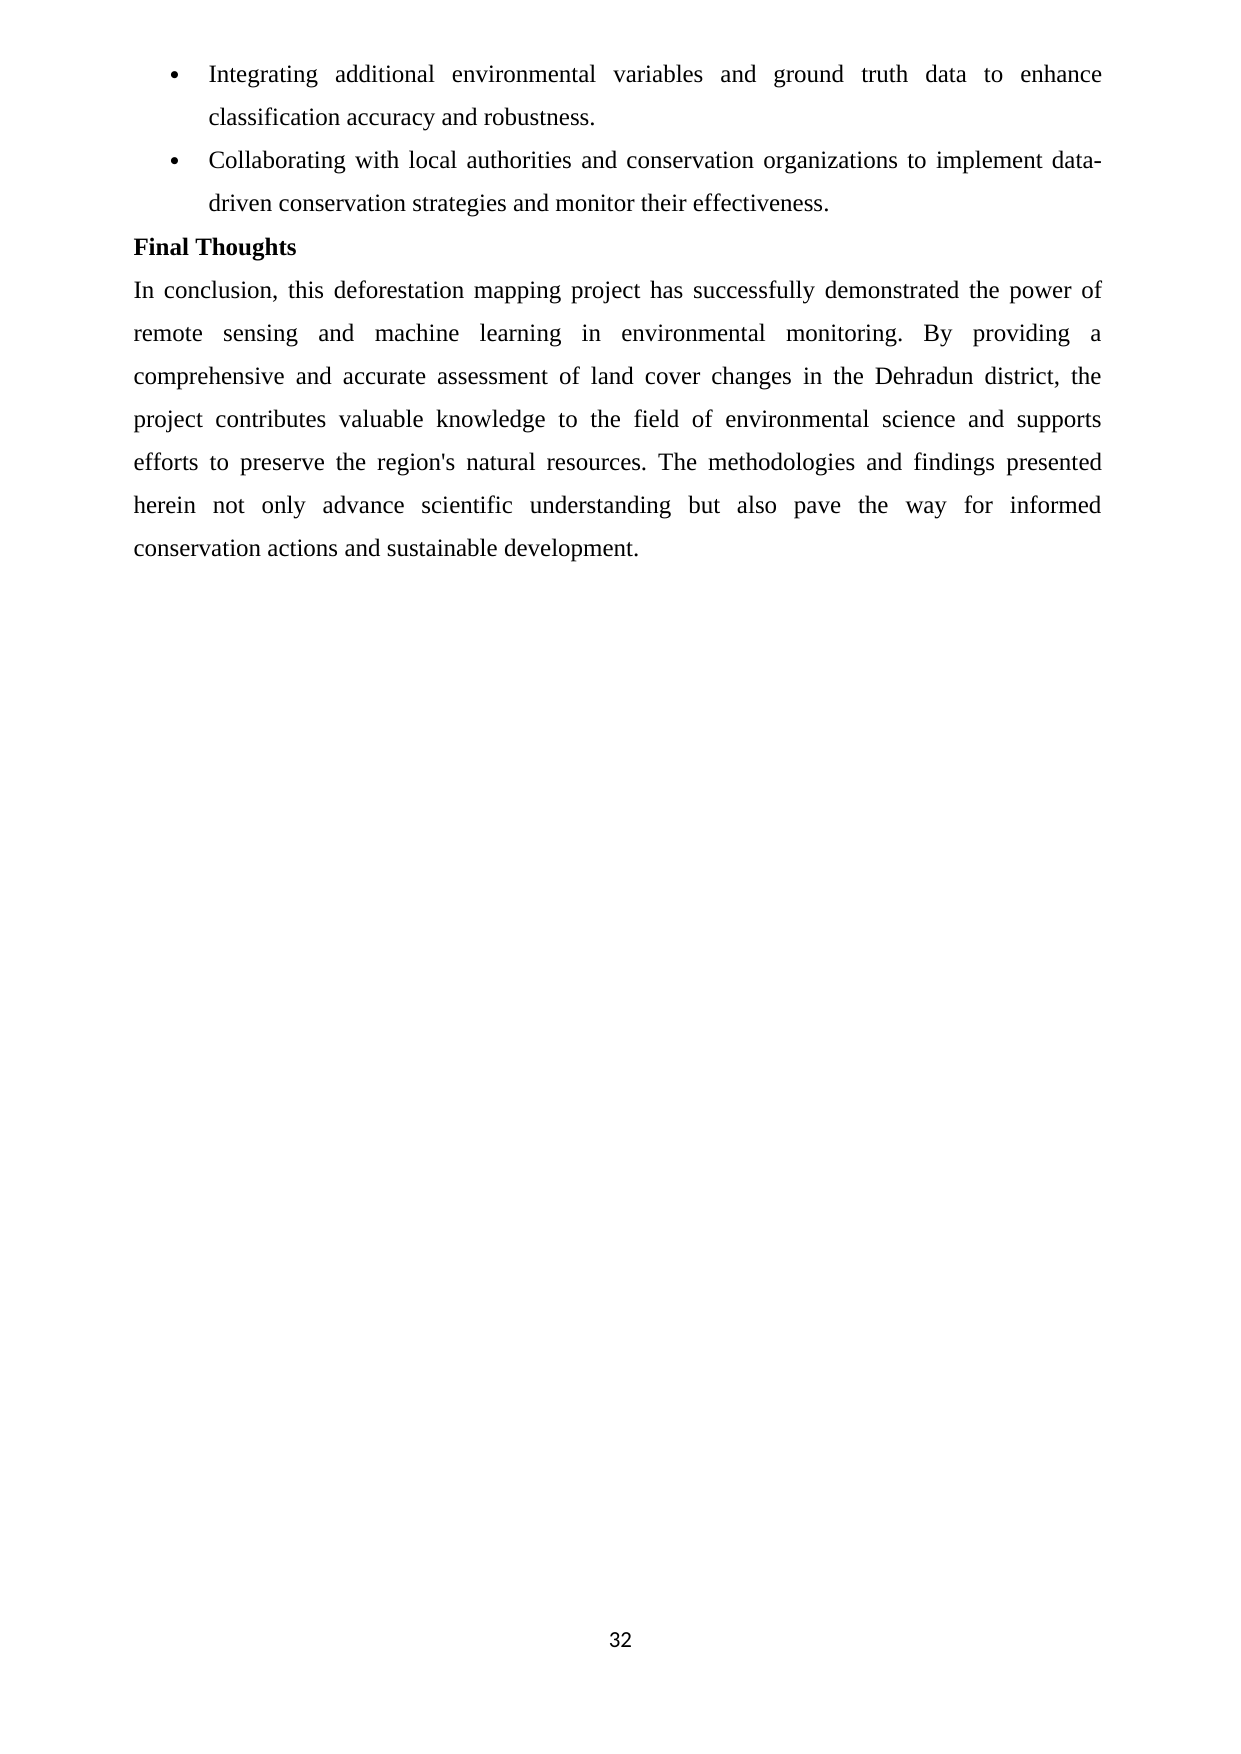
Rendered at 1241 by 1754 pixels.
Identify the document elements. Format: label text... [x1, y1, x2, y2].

text In conclusion, this deforestation mapping project has successfully demonstrated the power of remote sensing and machine learning in environmental monitoring. By providing a comprehensive and accurate assessment of land cover changes in the Dehradun district, the project contributes valuable knowledge to the field of environmental science and supports efforts to preserve the region's natural resources. The methodologies and findings presented herein not only advance scientific understanding but also pave the way for informed conservation actions and sustainable development. [133, 275, 1103, 562]
text Final Thoughts [133, 232, 1103, 260]
list Integrating additional environmental variables and ground truth data to enhance classification accuracy and robustness. [171, 59, 1103, 131]
list Collaborating with local authorities and conservation organizations to implement data-driven conservation strategies and monitor their effectiveness. [171, 145, 1103, 217]
